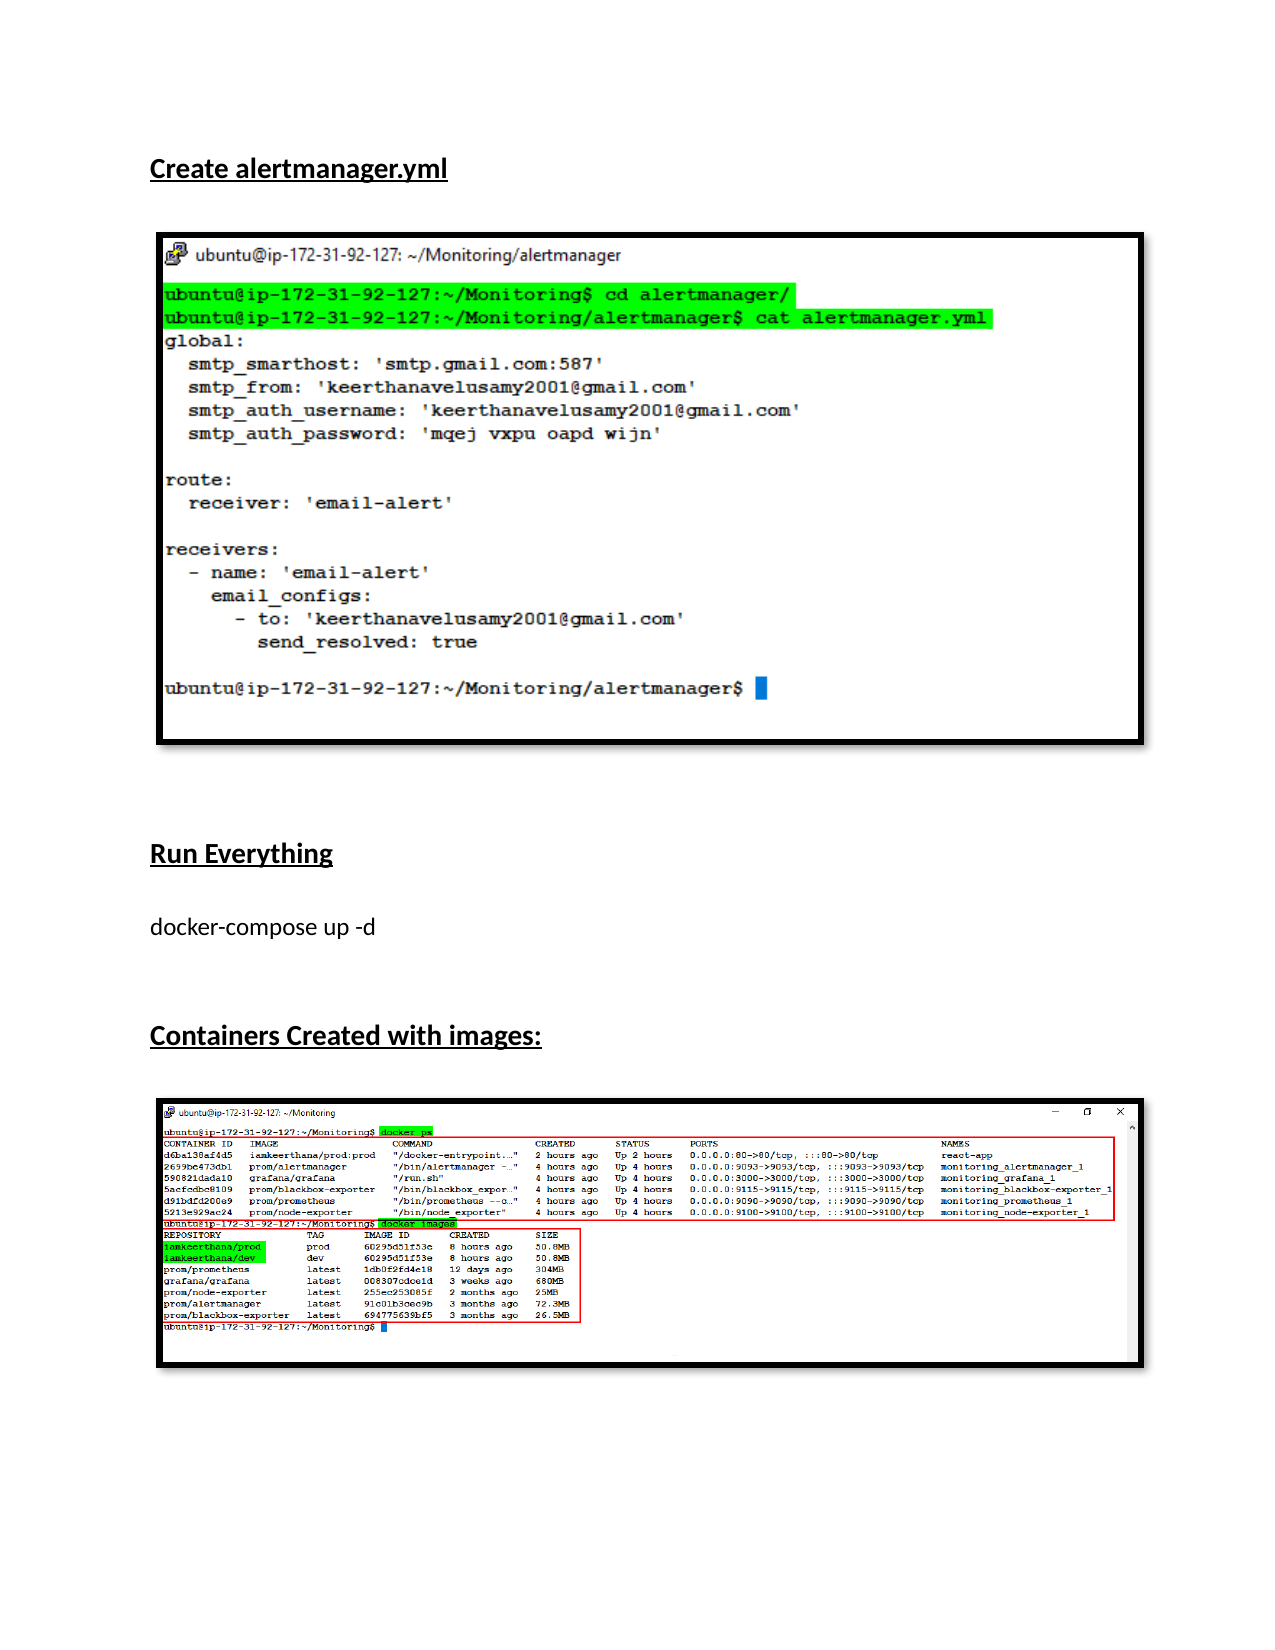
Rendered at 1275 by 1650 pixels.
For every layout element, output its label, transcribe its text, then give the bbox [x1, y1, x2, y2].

text Create alertmanager.yml [150, 150, 1125, 186]
text Containers Created with images: [150, 946, 1125, 1087]
text Run Everything [150, 835, 1125, 871]
picture [163, 1104, 1138, 1362]
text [150, 1092, 1125, 1452]
text docker-compose up -d [150, 911, 1125, 941]
picture [163, 238, 1138, 739]
